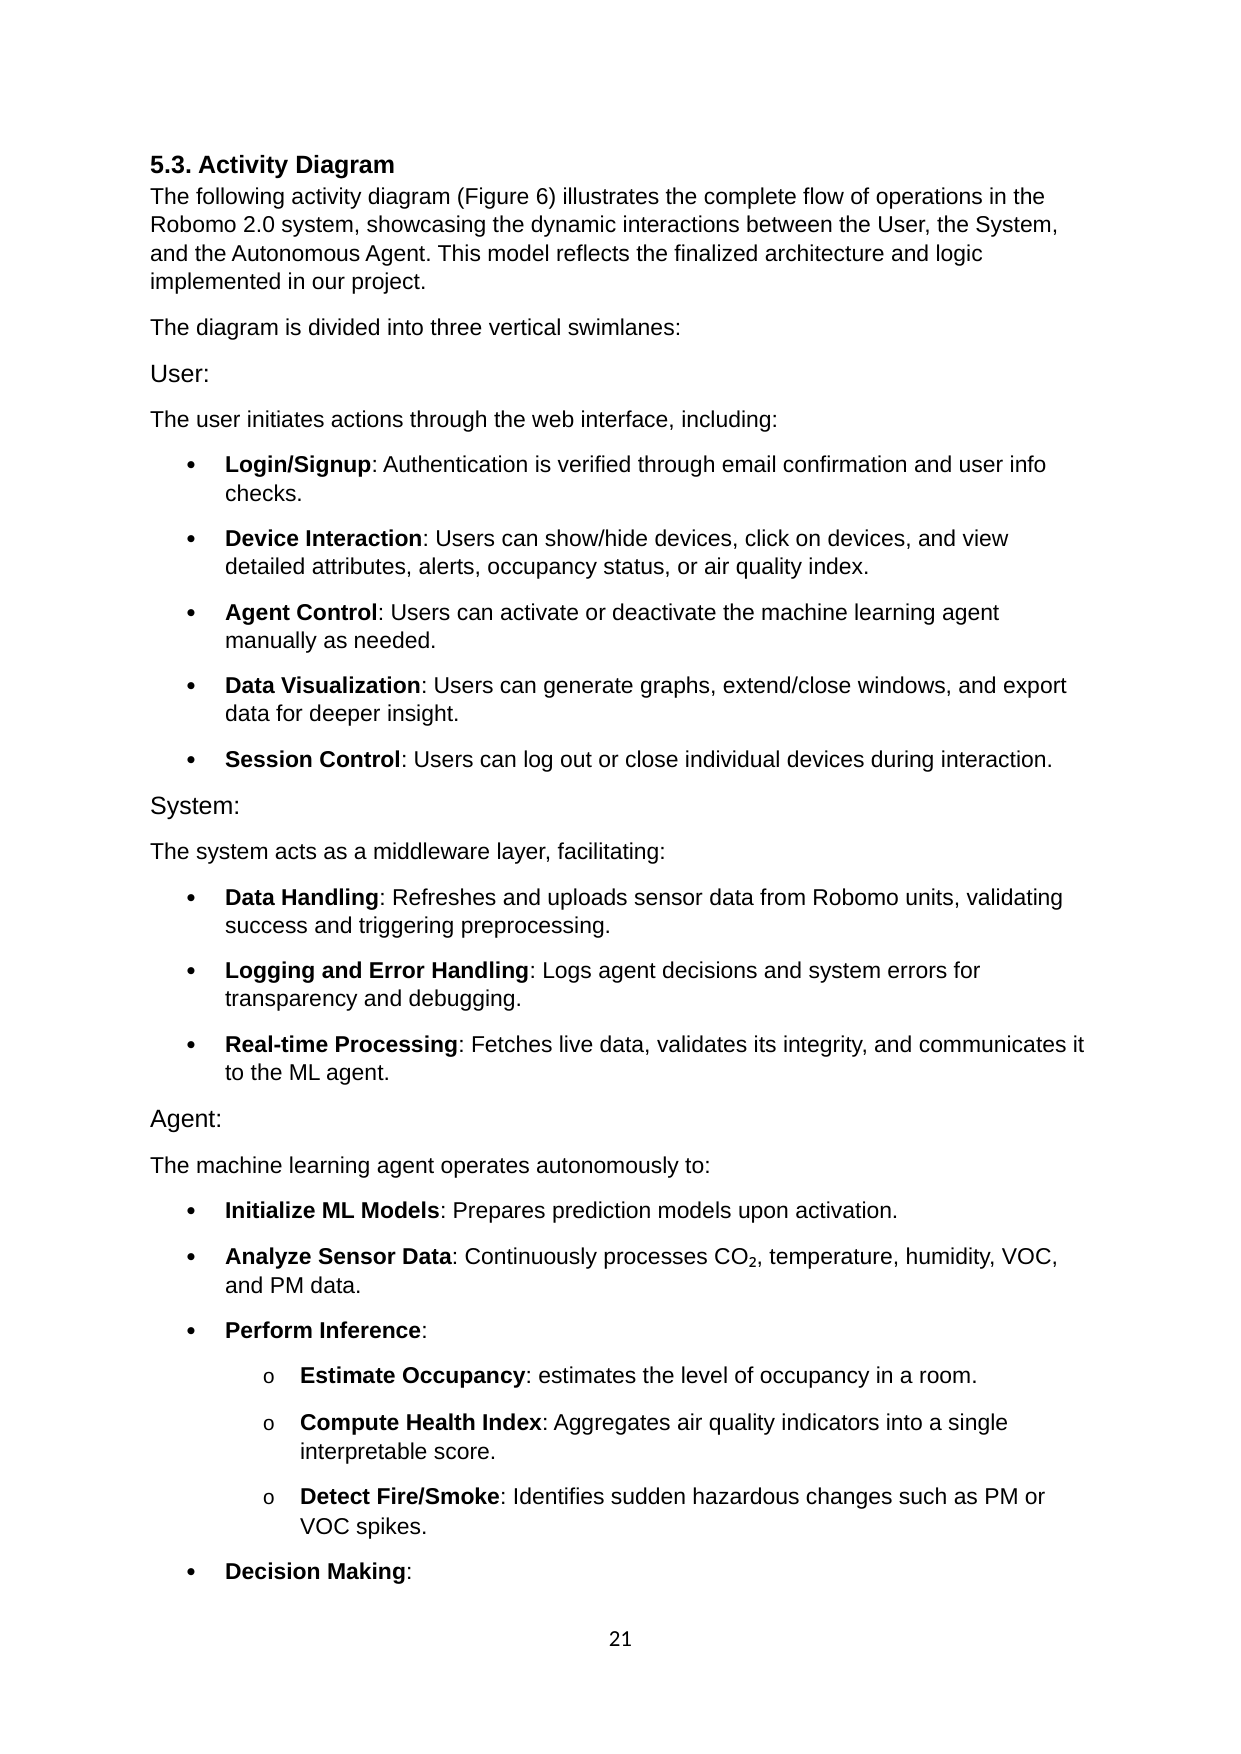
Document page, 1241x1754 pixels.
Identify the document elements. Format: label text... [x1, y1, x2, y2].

text User: [150, 358, 1090, 387]
text The following activity diagram (Figure 6) illustrates the complete flow of operations in the Robomo 2.0 system, showcasing the dynamic interactions between the User, the System, and the Autonomous Agent. This model reflects the finalized architecture and logic implemented in our project. [150, 183, 1090, 295]
subtitle 5.3. Activity Diagram [150, 150, 1090, 179]
list Detect Fire/Smoke: Identifies sudden hazardous changes such as PM or VOC spikes. [262, 1483, 1090, 1539]
list Compute Health Index: Aggregates air quality indicators into a single interpretable score. [262, 1408, 1090, 1464]
list Real-time Processing: Fetches live data, validates its integrity, and communicates it to the ML agent. [187, 1031, 1090, 1085]
list Device Interaction: Users can show/hide devices, click on devices, and view detailed attributes, alerts, occupancy status, or air quality index. [187, 525, 1090, 580]
list Perform Inference: [187, 1317, 1090, 1343]
list Login/Signup: Authentication is verified through email confirmation and user info checks. [187, 451, 1090, 506]
text The machine learning agent operates autonomously to: [150, 1152, 1090, 1178]
text The user initiates actions through the web interface, including: [150, 406, 1090, 433]
text System: [150, 791, 1090, 819]
list Analyze Sensor Data: Continuously processes CO₂, temperature, humidity, VOC, and PM data. [187, 1242, 1090, 1298]
list Initialize ML Models: Prepares prediction models upon activation. [187, 1197, 1090, 1223]
list Estimate Occupancy: estimates the level of occupancy in a room. [262, 1362, 1090, 1389]
text Agent: [150, 1104, 1090, 1133]
list Data Visualization: Users can generate graphs, extend/close windows, and export data for deeper insight. [187, 672, 1090, 727]
text The diagram is divided into three vertical swimlanes: [150, 313, 1090, 340]
list Agent Control: Users can activate or deactivate the machine learning agent manually as needed. [187, 598, 1090, 653]
list Data Handling: Refreshes and uploads sensor data from Robomo units, validating success and triggering preprocessing. [187, 883, 1090, 938]
list Decision Making: [187, 1558, 1090, 1584]
list Session Control: Users can log out or close individual devices during interaction. [187, 746, 1090, 772]
text The system acts as a middleware layer, facilitating: [150, 838, 1090, 865]
list Logging and Error Handling: Logs agent decisions and system errors for transparency and debugging. [187, 957, 1090, 1012]
